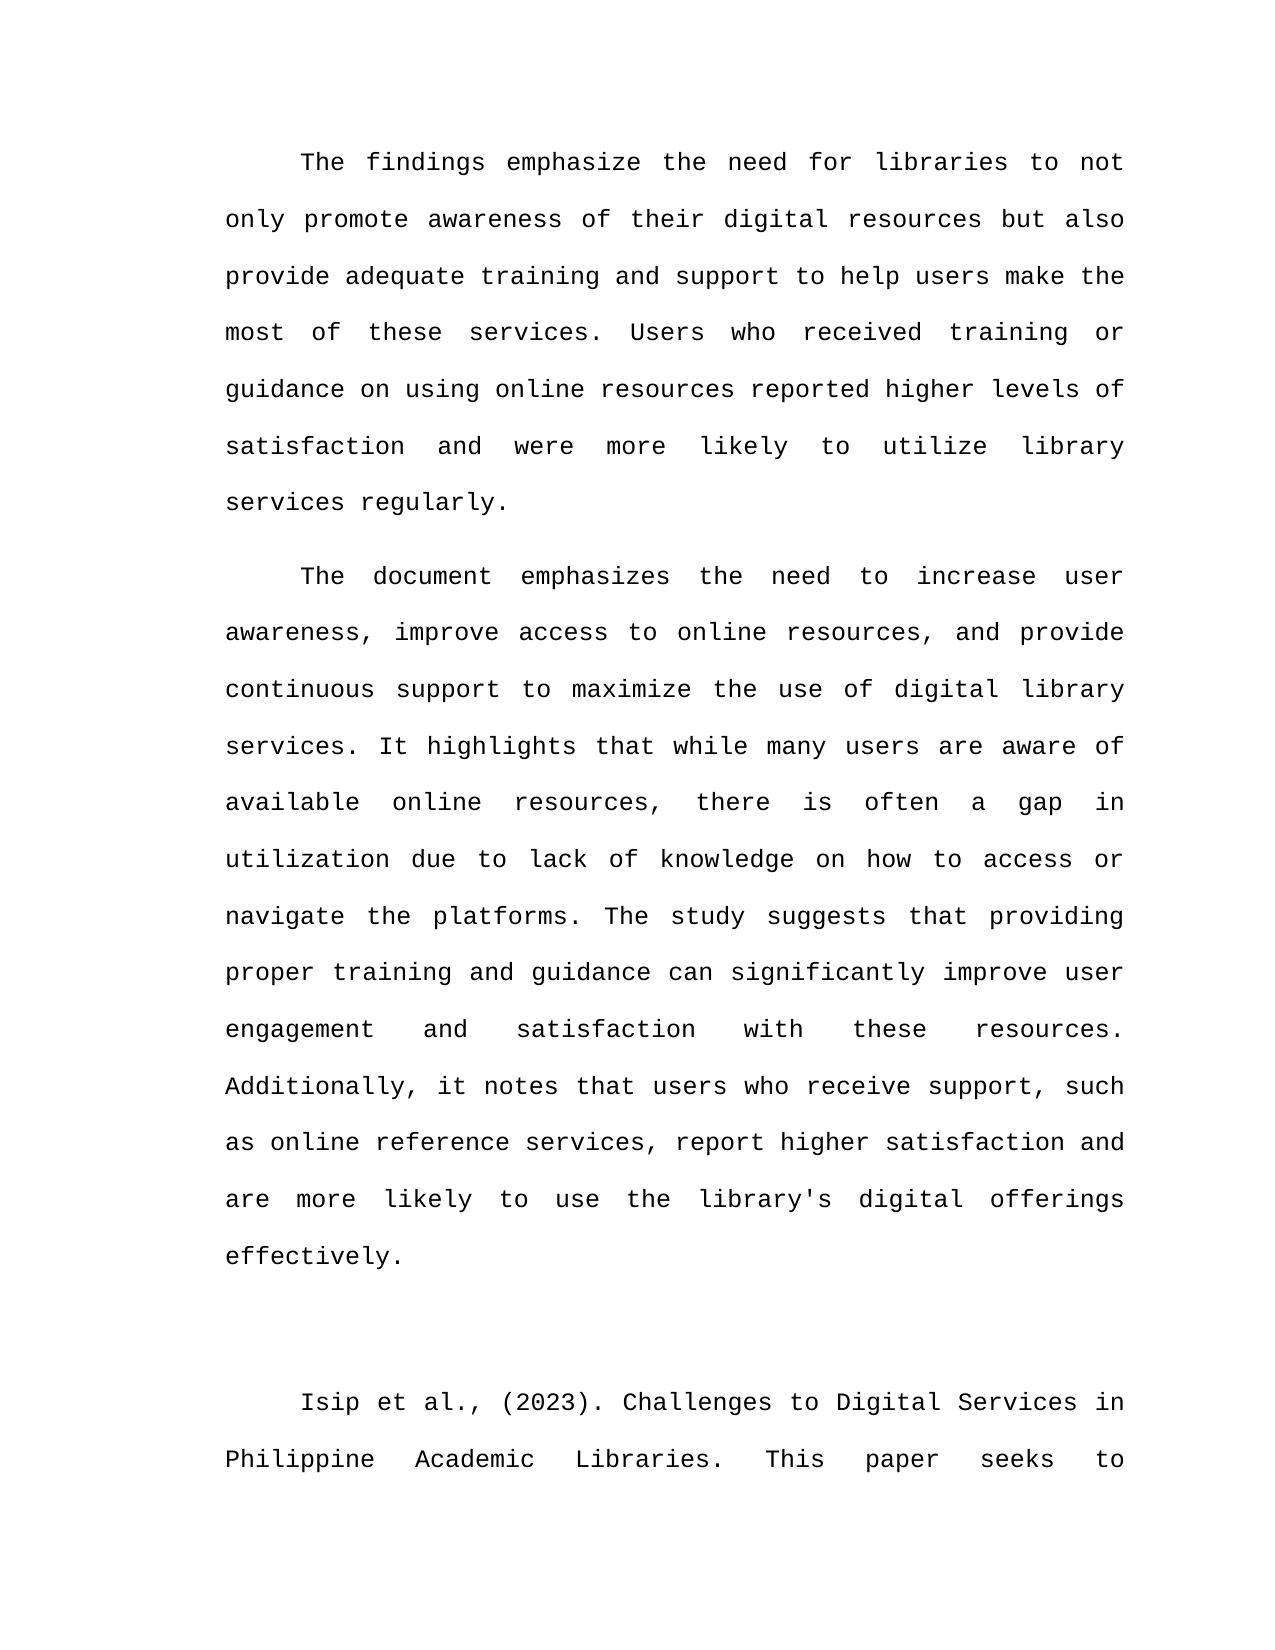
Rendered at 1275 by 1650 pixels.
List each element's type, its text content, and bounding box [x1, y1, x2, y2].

text The document emphasizes the need to increase user awareness, improve access to online resources, and provide continuous support to maximize the use of digital library services. It highlights that while many users are aware of available online resources, there is often a gap in utilization due to lack of knowledge on how to access or navigate the platforms. The study suggests that providing proper training and guidance can significantly improve user engagement and satisfaction with these resources. Additionally, it notes that users who receive support, such as online reference services, report higher satisfaction and are more likely to use the library's digital offerings effectively. [225, 563, 1125, 1272]
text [225, 1390, 1125, 1475]
text The findings emphasize the need for libraries to not only promote awareness of their digital resources but also provide adequate training and support to help users make the most of these services. Users who received training or guidance on using online resources reported higher levels of satisfaction and were more likely to utilize library services regularly. [225, 150, 1125, 518]
